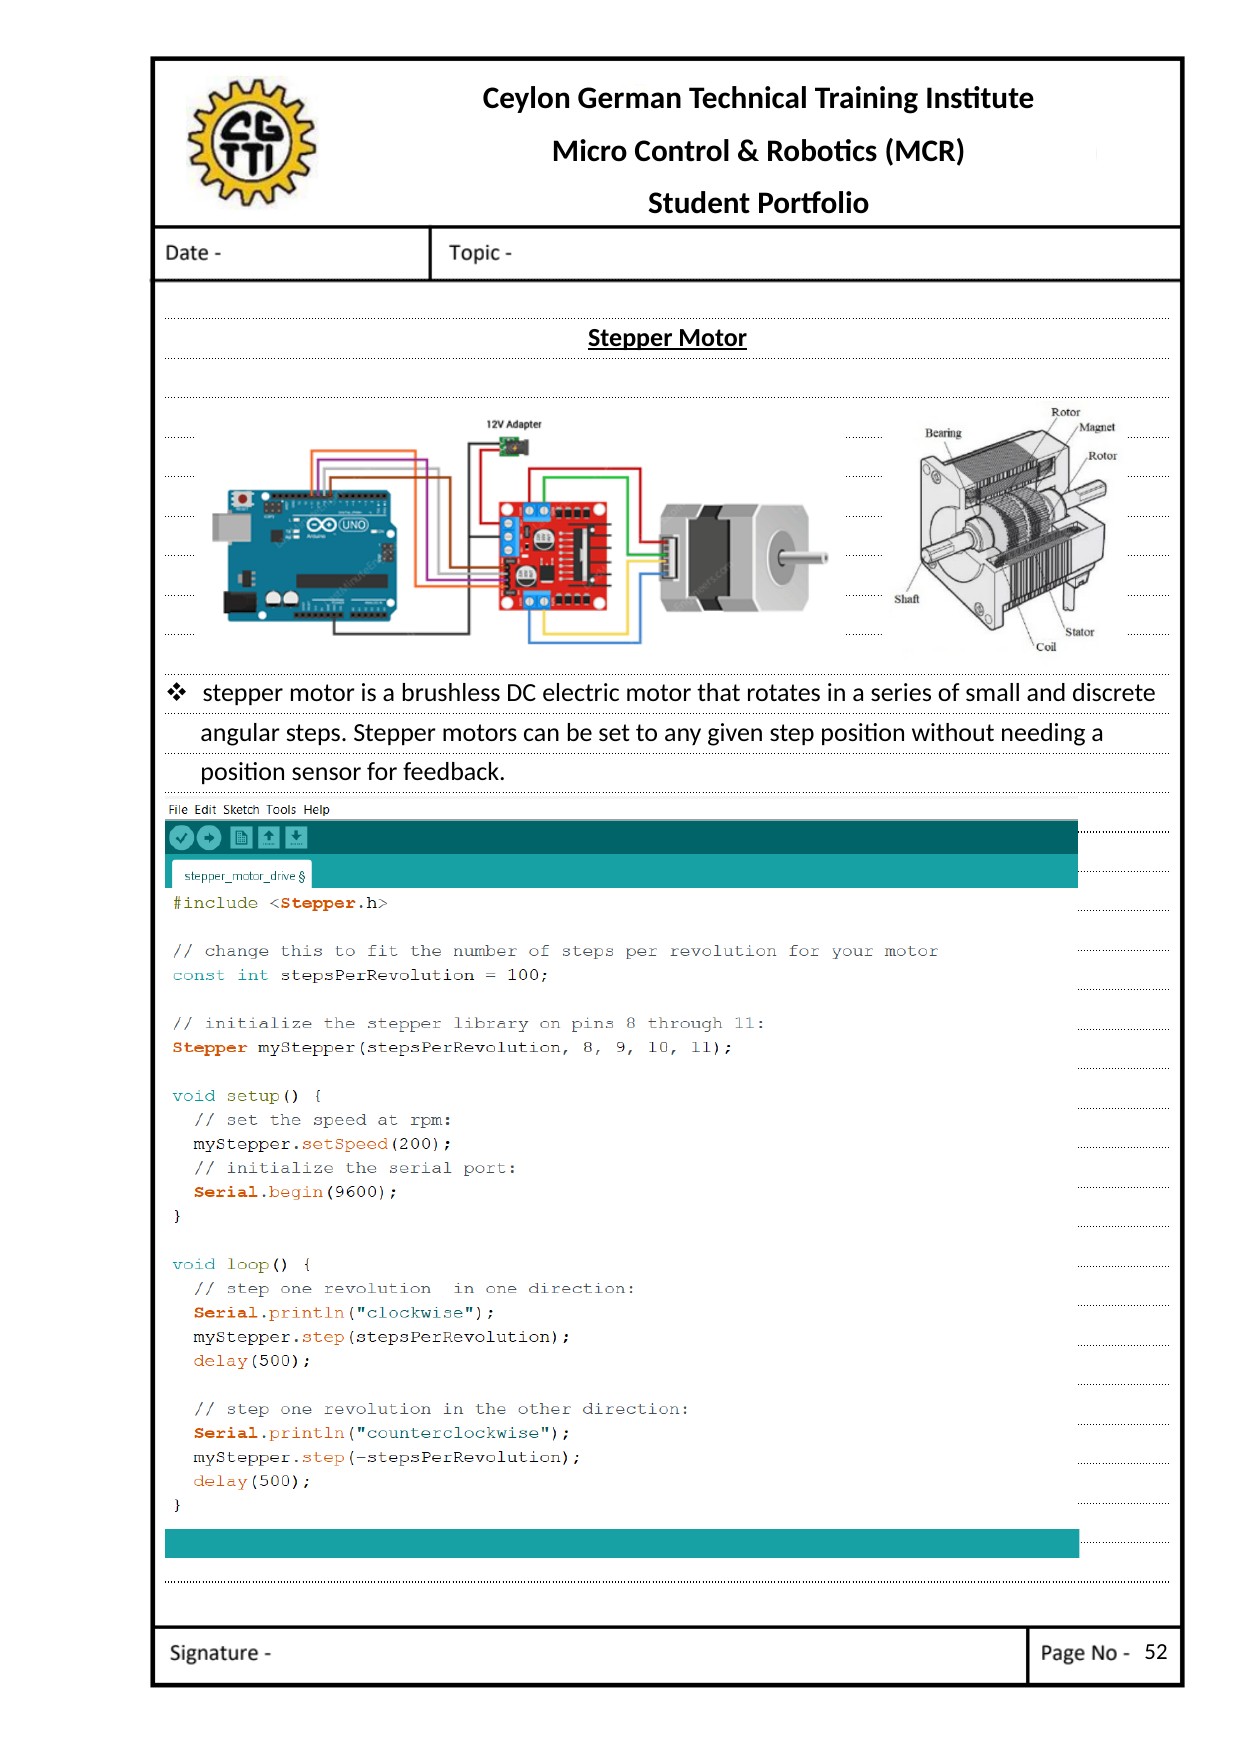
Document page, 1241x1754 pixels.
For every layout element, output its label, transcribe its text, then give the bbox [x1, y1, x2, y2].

picture [0, 0, 1241, 1753]
text angular steps. Stepper motors can be set to any given step position without needing a [165, 713, 1170, 750]
text Stepper Motor [165, 318, 1170, 355]
list stepper motor is a brushless DC electric motor that rotates in a series of small and discrete [165, 673, 1170, 710]
text position sensor for feedback. [165, 752, 1170, 789]
